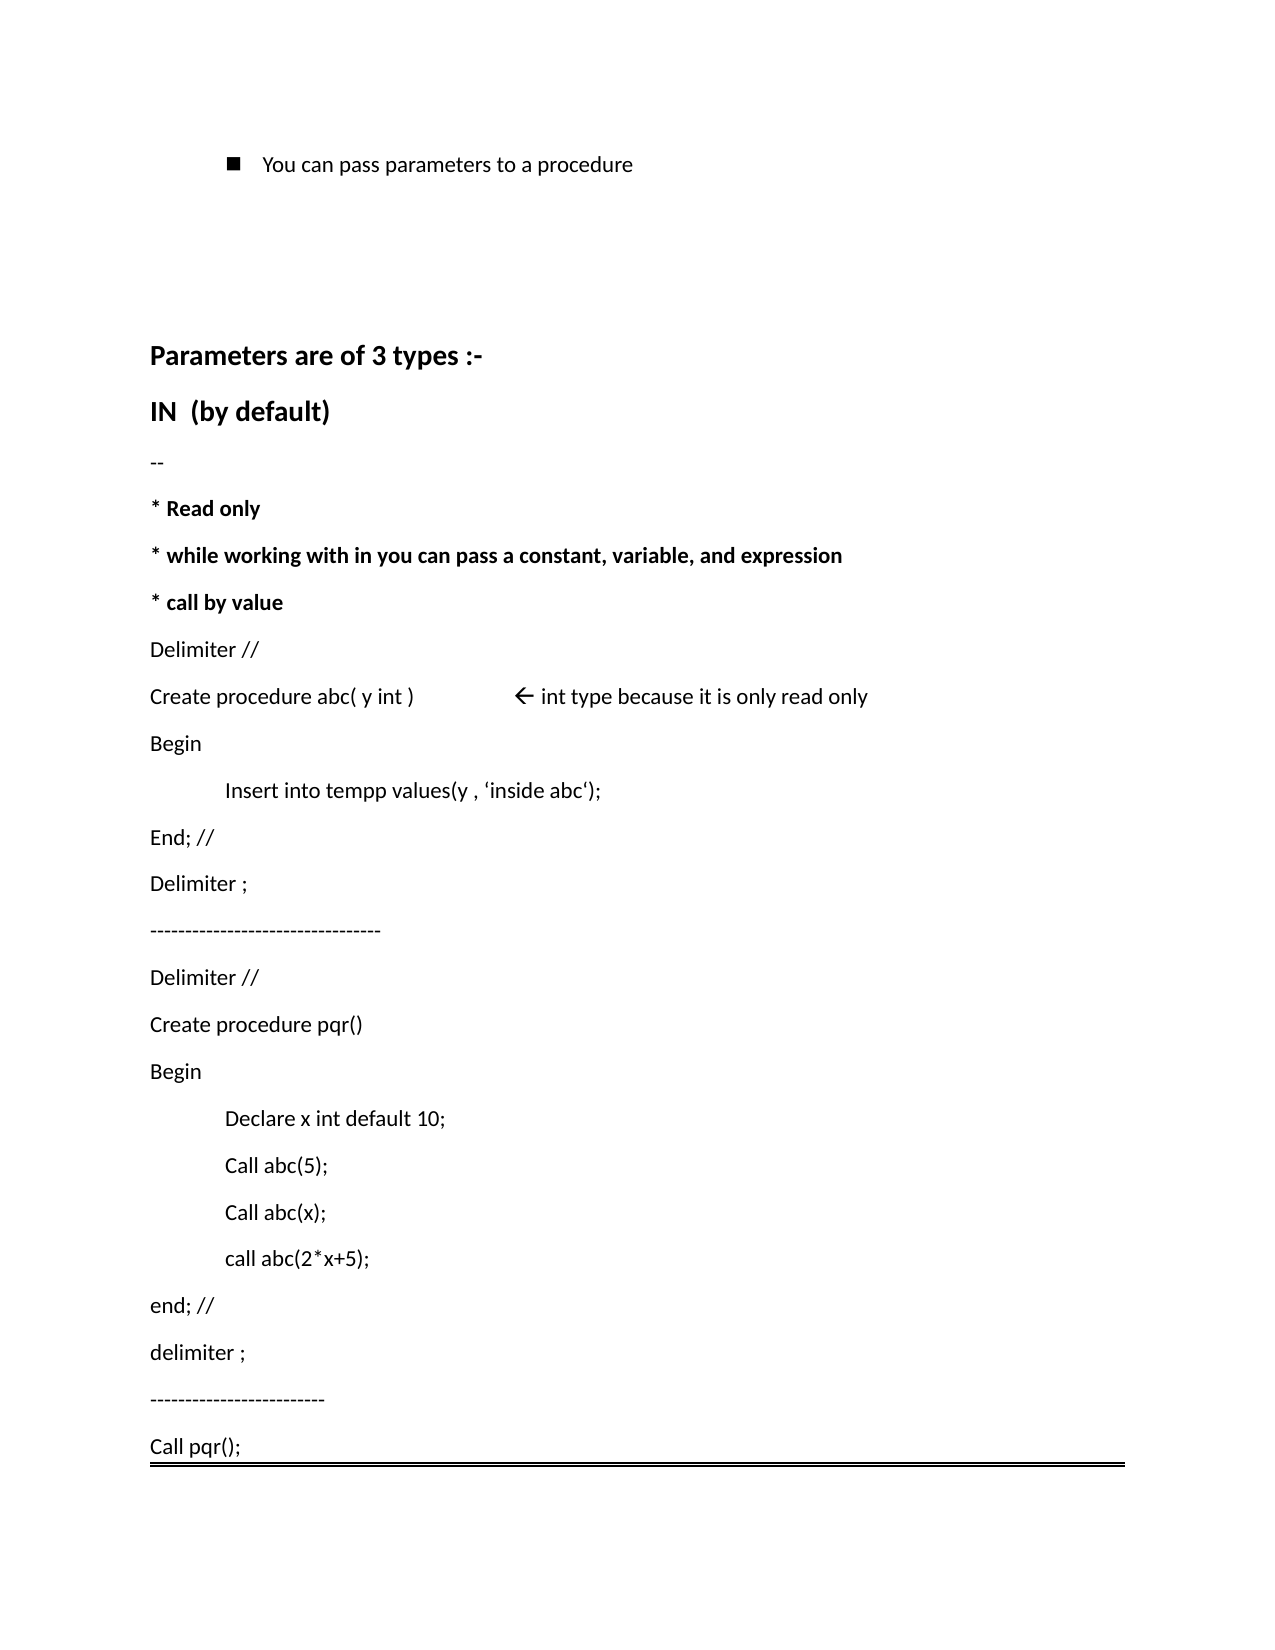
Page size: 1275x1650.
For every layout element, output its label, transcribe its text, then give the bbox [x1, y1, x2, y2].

text * call by value [150, 588, 1125, 616]
text Declare x int default 10; [150, 1104, 1125, 1132]
text Parameters are of 3 types :- [150, 337, 1125, 373]
text Create procedure pqr() [150, 1010, 1125, 1038]
text Call pqr(); [150, 1432, 1125, 1462]
text Call abc(x); [150, 1198, 1125, 1226]
text Begin [150, 1057, 1125, 1085]
text Begin [150, 729, 1125, 757]
text end; // [150, 1291, 1125, 1319]
text * Read only [150, 494, 1125, 523]
text Delimiter // [150, 963, 1125, 991]
text * while working with in you can pass a constant, variable, and expression [150, 541, 1125, 569]
text IN (by default) [150, 393, 1125, 428]
text Create procedure abc( y int ) int type because it is only read only [150, 682, 1125, 710]
text ------------------------- [150, 1385, 1125, 1413]
text call abc(2*x+5); [150, 1244, 1125, 1273]
text End; // [150, 823, 1125, 851]
list You can pass parameters to a procedure [225, 150, 1125, 178]
text Delimiter ; [150, 869, 1125, 898]
text Delimiter // [150, 635, 1125, 663]
text --------------------------------- [150, 916, 1125, 944]
text Insert into tempp values(y , ‘inside abc‘); [150, 776, 1125, 804]
text delimiter ; [150, 1338, 1125, 1366]
text Call abc(5); [150, 1151, 1125, 1179]
text -- [150, 448, 1125, 476]
